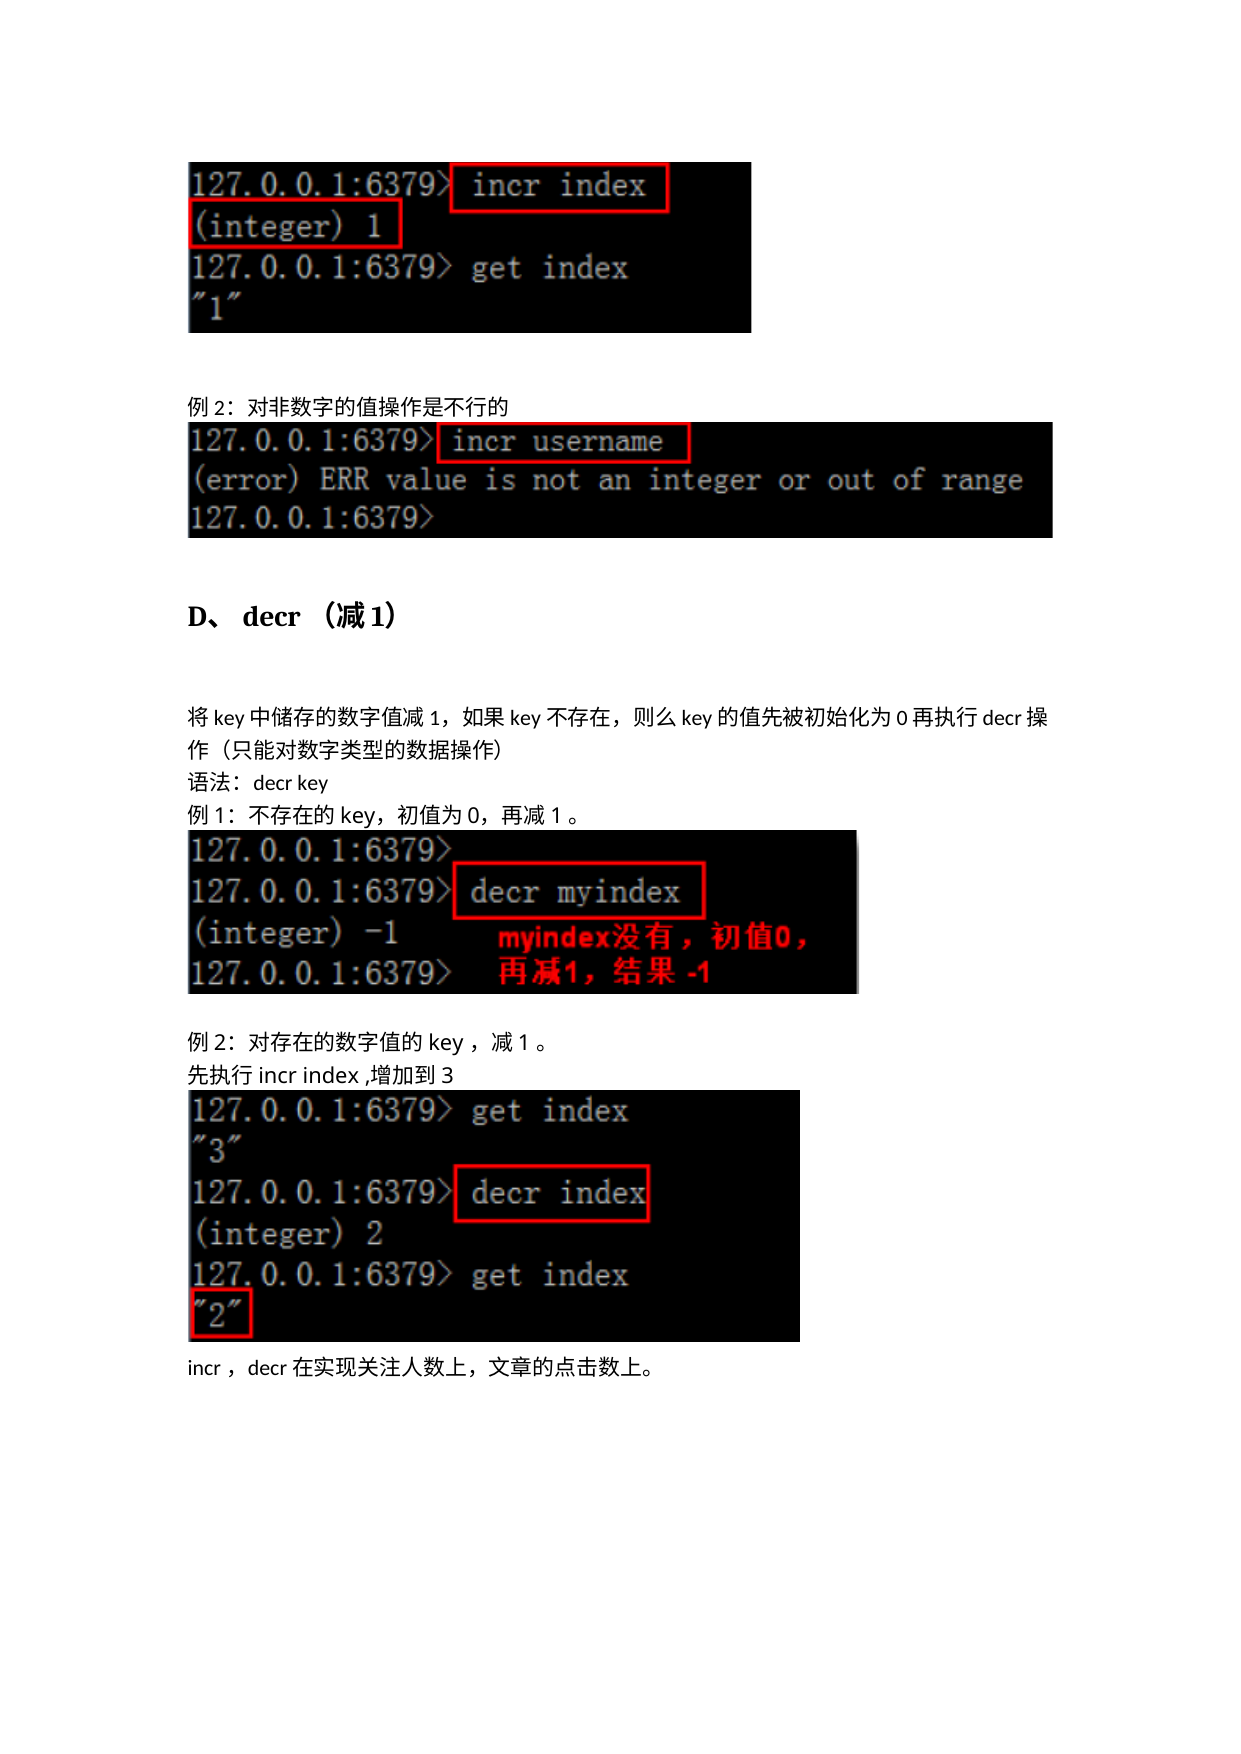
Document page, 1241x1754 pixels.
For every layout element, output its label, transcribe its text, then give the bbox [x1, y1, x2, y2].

picture [187, 1090, 800, 1342]
picture [187, 162, 752, 333]
text 先执行 incr index ,增加到 3 [187, 1057, 1053, 1090]
text 语法：decr key [187, 765, 1053, 797]
picture [187, 422, 1053, 538]
text 例1：不存在的key，初值为0，再减 1 。 [187, 797, 1053, 830]
text 例2：对非数字的值操作是不行的 [187, 389, 1053, 422]
text incr ，decr 在实现关注人数上，文章的点击数上。 [187, 1350, 1053, 1382]
subtitle D、 decr （减1） [187, 581, 1053, 646]
picture [187, 830, 860, 994]
text 将key 中储存的数字值减1，如果key 不存在，则么key 的值先被初始化为0 再执行decr 操作（只能对数字类型的数据操作） [187, 700, 1053, 765]
text 例2：对存在的数字值的 key ，减 1 。 [187, 1025, 1053, 1057]
